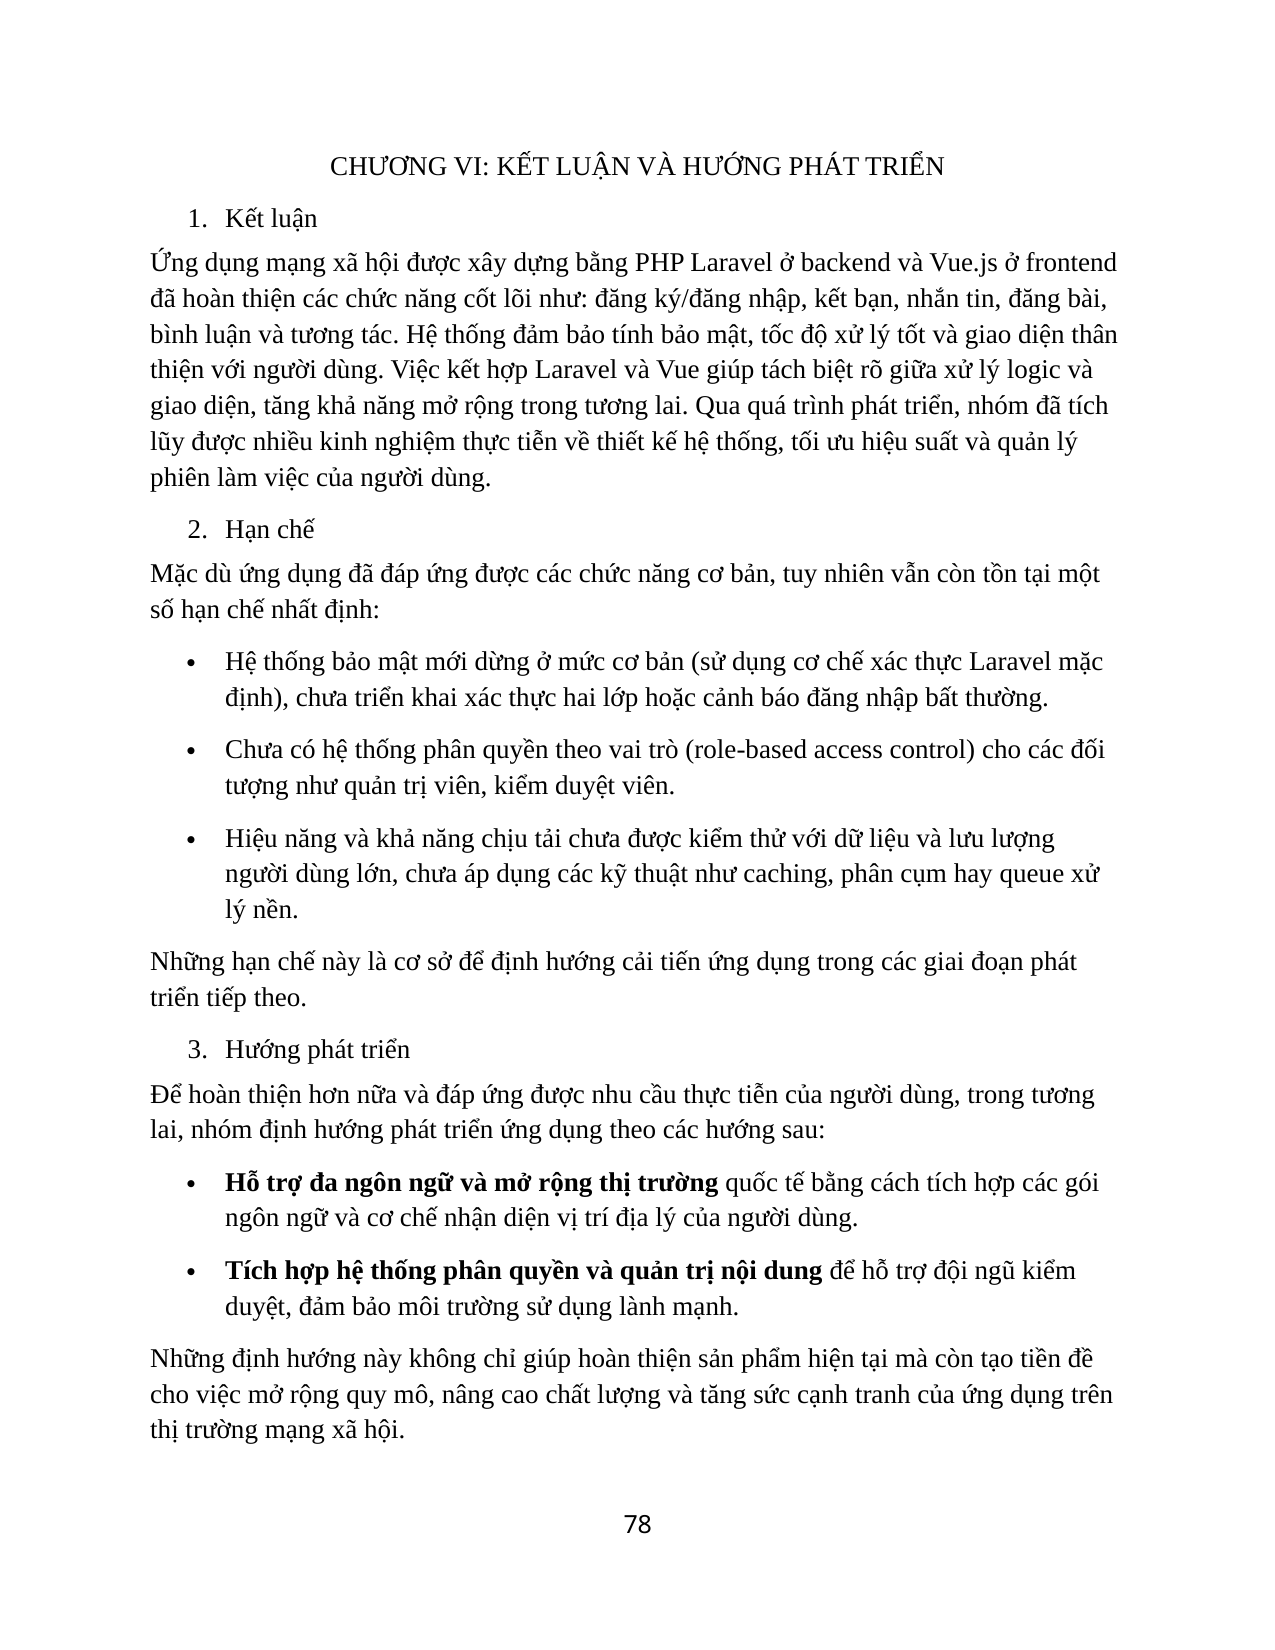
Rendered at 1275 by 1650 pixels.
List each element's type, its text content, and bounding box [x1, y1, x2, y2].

subtitle Hướng phát triển [187, 1034, 1125, 1065]
subtitle CHƯƠNG VI: KẾT LUẬN VÀ HƯỚNG PHÁT TRIỂN [150, 150, 1125, 181]
text Mặc dù ứng dụng đã đáp ứng được các chức năng cơ bản, tuy nhiên vẫn còn tồn tại một số hạn chế nhất định: [150, 557, 1125, 624]
list Chưa có hệ thống phân quyền theo vai trò (role-based access control) cho các đối tượng như quản trị viên, kiểm duyệt viên. [187, 733, 1125, 800]
list Hiệu năng và khả năng chịu tải chưa được kiểm thử với dữ liệu và lưu lượng người dùng lớn, chưa áp dụng các kỹ thuật như caching, phân cụm hay queue xử lý nền. [187, 822, 1125, 924]
list Tích hợp hệ thống phân quyền và quản trị nội dung để hỗ trợ đội ngũ kiểm duyệt, đảm bảo môi trường sử dụng lành mạnh. [187, 1254, 1125, 1321]
text Những định hướng này không chỉ giúp hoàn thiện sản phẩm hiện tại mà còn tạo tiền đề cho việc mở rộng quy mô, nâng cao chất lượng và tăng sức cạnh tranh của ứng dụng trên thị trường mạng xã hội. [150, 1342, 1125, 1445]
text Để hoàn thiện hơn nữa và đáp ứng được nhu cầu thực tiễn của người dùng, trong tương lai, nhóm định hướng phát triển ứng dụng theo các hướng sau: [150, 1078, 1125, 1144]
text Ứng dụng mạng xã hội được xây dựng bằng PHP Laravel ở backend và Vue.js ở frontend đã hoàn thiện các chức năng cốt lõi như: đăng ký/đăng nhập, kết bạn, nhắn tin, đăng bài, bình luận và tương tác. Hệ thống đảm bảo tính bảo mật, tốc độ xử lý tốt và giao diện thân thiện với người dùng. Việc kết hợp Laravel và Vue giúp tách biệt rõ giữa xử lý logic và giao diện, tăng khả năng mở rộng trong tương lai. Qua quá trình phát triển, nhóm đã tích lũy được nhiều kinh nghiệm thực tiễn về thiết kế hệ thống, tối ưu hiệu suất và quản lý phiên làm việc của người dùng. [150, 246, 1125, 492]
list Hệ thống bảo mật mới dừng ở mức cơ bản (sử dụng cơ chế xác thực Laravel mặc định), chưa triển khai xác thực hai lớp hoặc cảnh báo đăng nhập bất thường. [187, 645, 1125, 712]
subtitle Kết luận [187, 202, 1125, 233]
text Những hạn chế này là cơ sở để định hướng cải tiến ứng dụng trong các giai đoạn phát triển tiếp theo. [150, 946, 1125, 1012]
list Hỗ trợ đa ngôn ngữ và mở rộng thị trường quốc tế bằng cách tích hợp các gói ngôn ngữ và cơ chế nhận diện vị trí địa lý của người dùng. [187, 1166, 1125, 1233]
subtitle Hạn chế [187, 513, 1125, 544]
